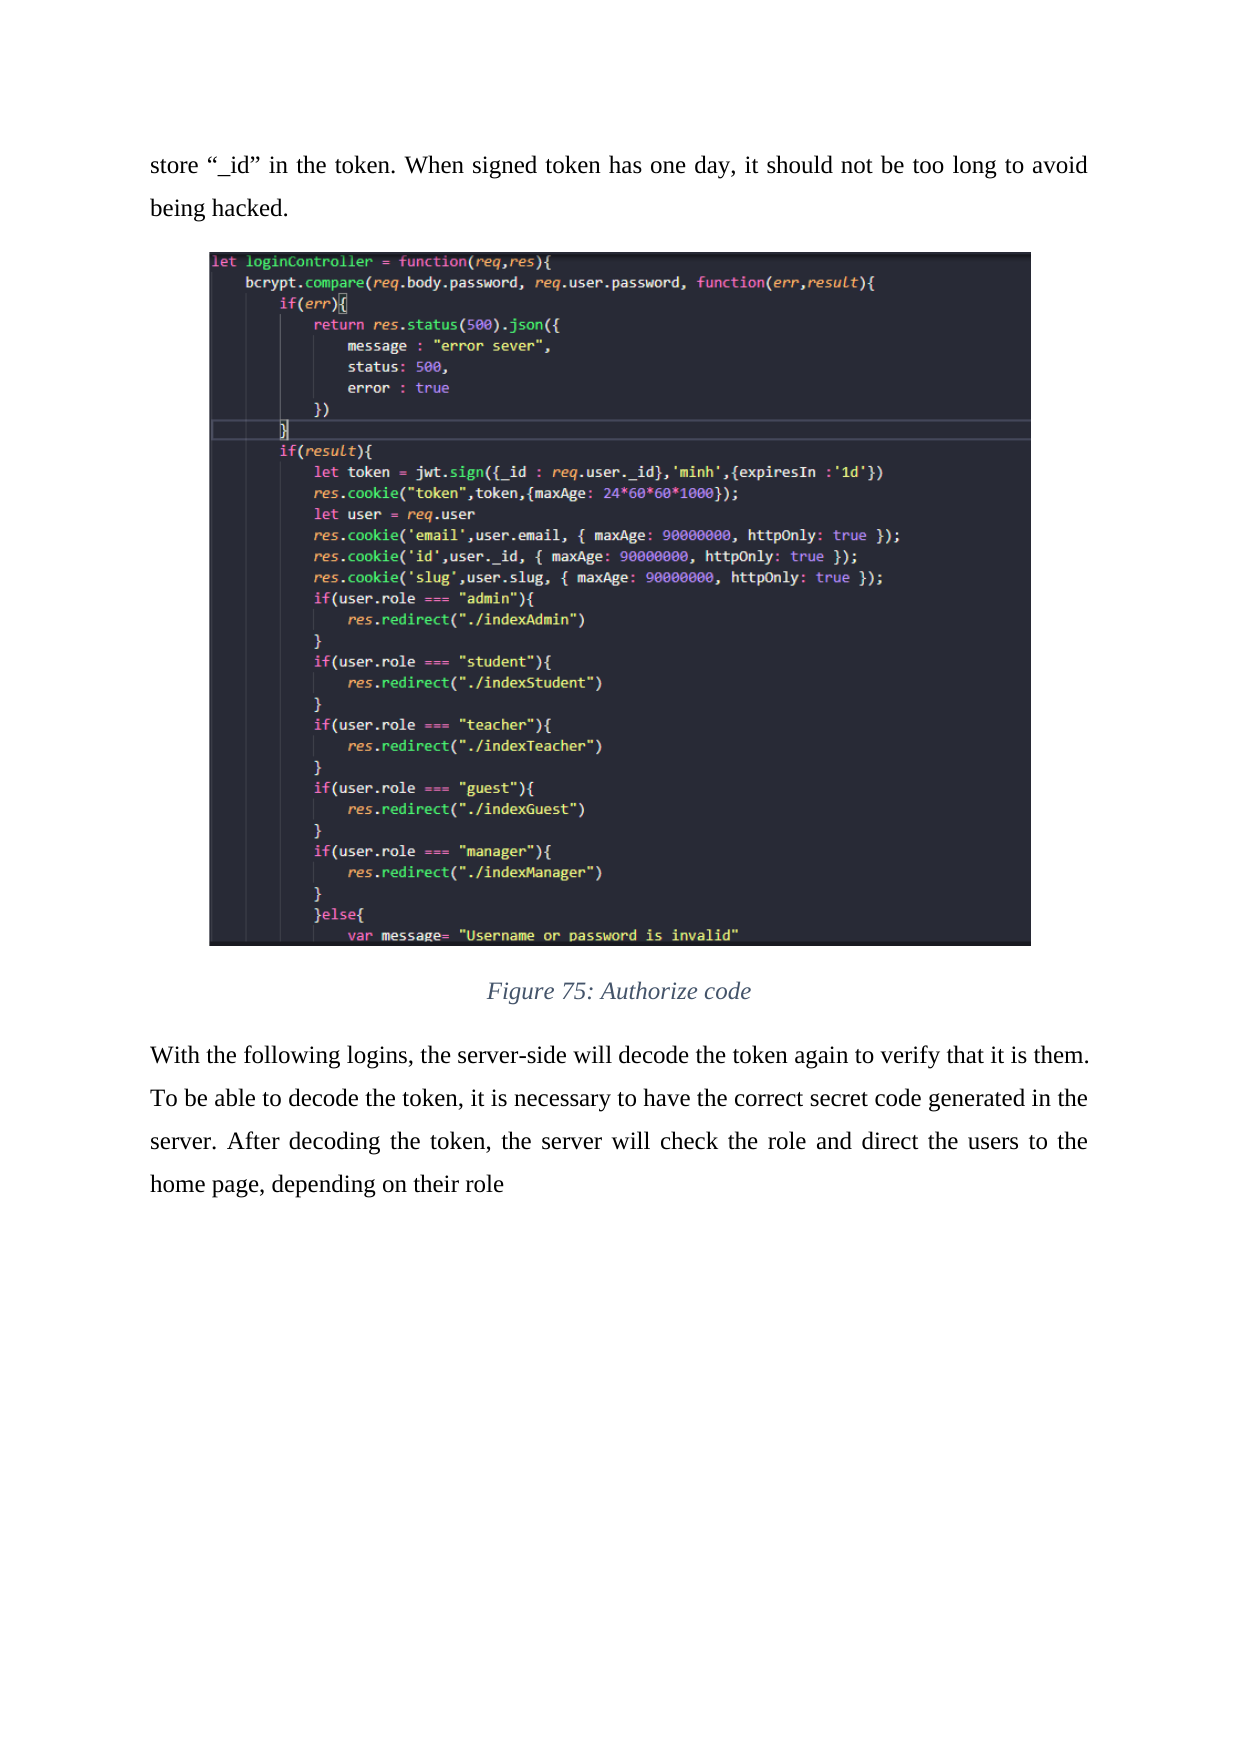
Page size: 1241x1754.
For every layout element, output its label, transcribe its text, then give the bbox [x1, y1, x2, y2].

text Figure 75: Authorize code [150, 976, 1090, 1005]
text With the following logins, the server-side will decode the token again to verify that it is them. To be able to decode the token, it is necessary to have the correct secret code generated in the server. After decoding the token, the server will check the role and direct the users to the home page, depending on their role [150, 1040, 1090, 1198]
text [150, 150, 1090, 222]
picture [209, 252, 1031, 946]
